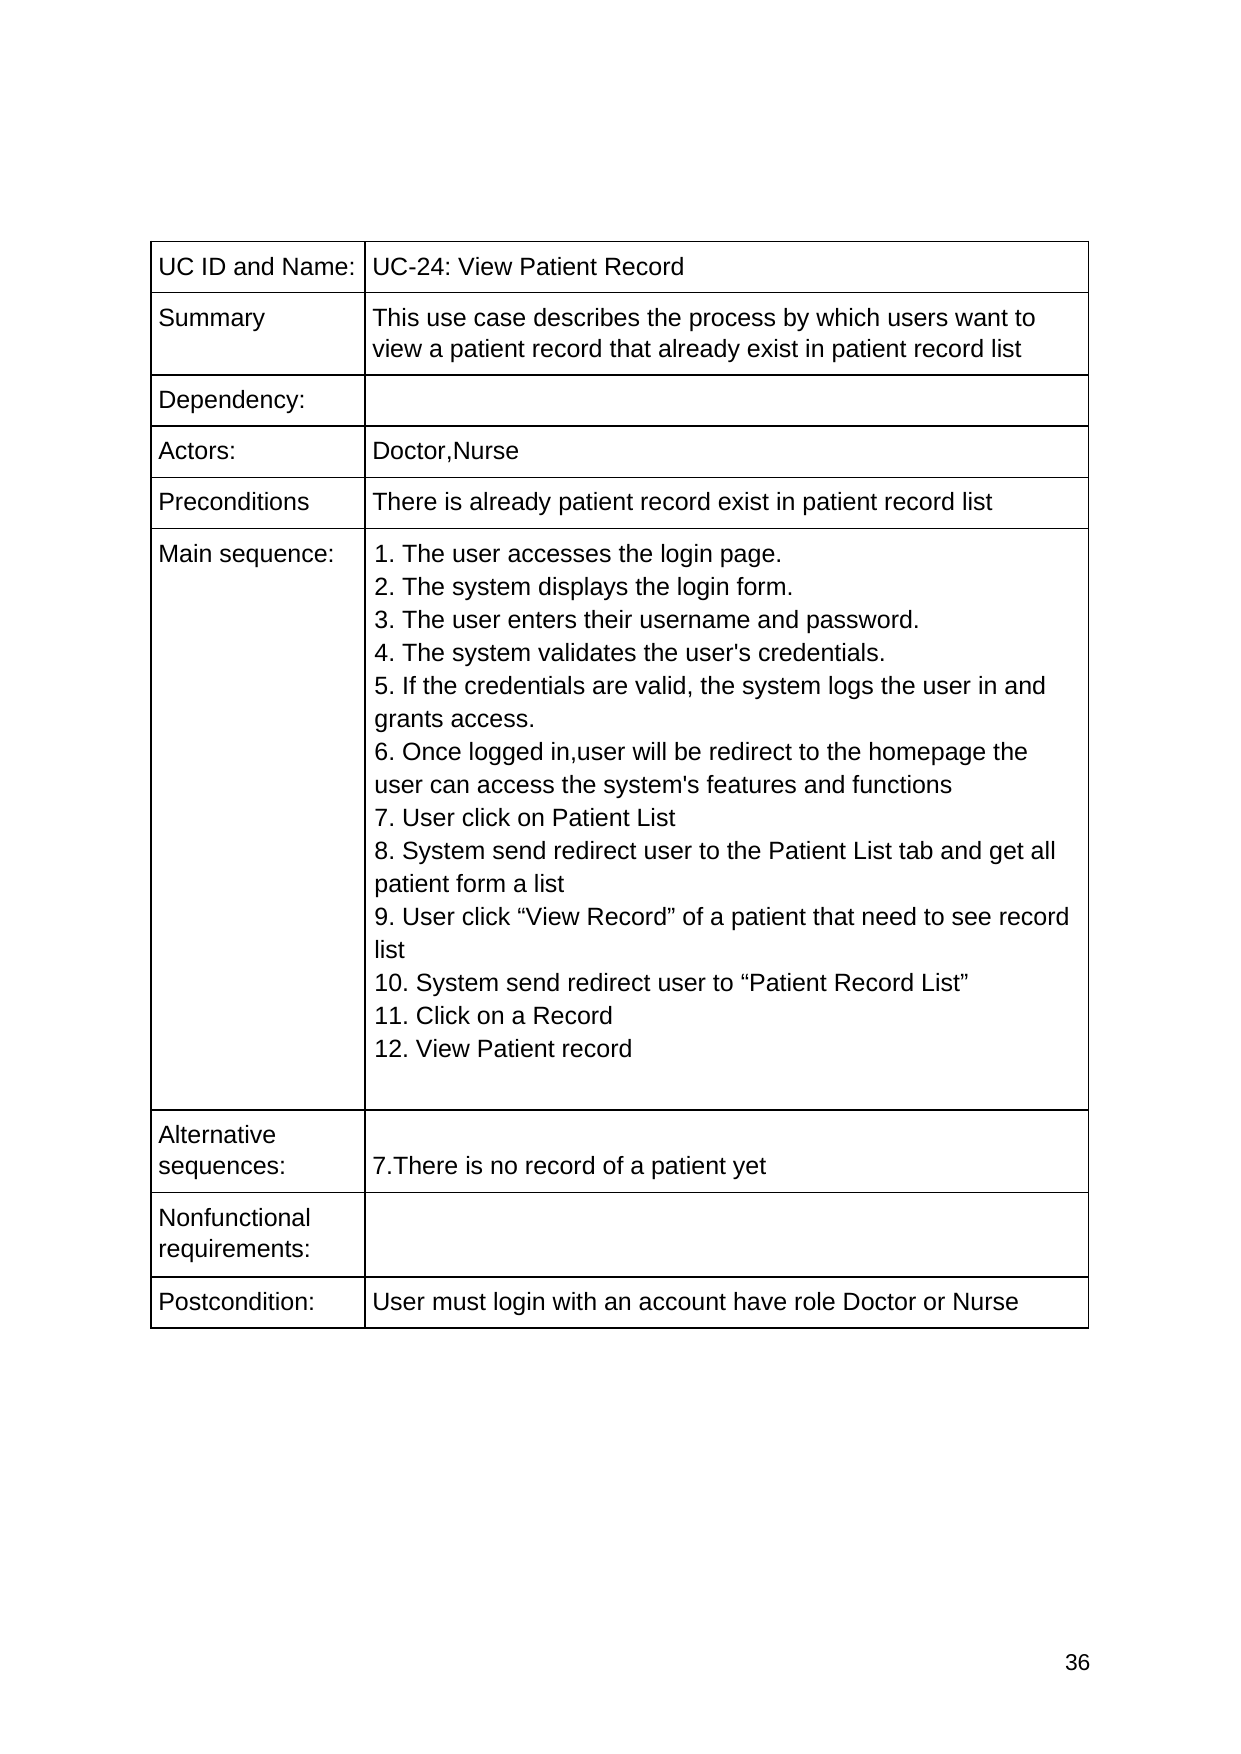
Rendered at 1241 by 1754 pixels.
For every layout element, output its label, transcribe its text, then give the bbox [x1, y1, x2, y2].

table_cell Doctor,Nurse [366, 427, 1088, 476]
table_cell Nonfunctional requirements: [152, 1193, 364, 1276]
table_cell Summary [152, 293, 364, 374]
table_cell [366, 1193, 1088, 1276]
table_cell This use case describes the process by which users want to view a patient record that already exist in patient record list [366, 293, 1088, 374]
table_cell 7.There is no record of a patient yet [366, 1111, 1088, 1191]
table_cell [366, 376, 1088, 425]
table_cell Main sequence: [152, 529, 364, 1109]
table_cell There is already patient record exist in patient record list [366, 478, 1088, 528]
table_header UC ID and Name: [152, 242, 364, 292]
table_cell Preconditions [152, 478, 364, 528]
table_cell User must login with an account have role Doctor or Nurse [366, 1278, 1088, 1327]
table_cell 1. The user accesses the login page. 2. The system displays the login form. 3. The user enters their username and password. 4. The system validates the user's credentials. 5. If the credentials are valid, the system logs the user in and grants access. 6. Once logged in,user will be redirect to the homepage the user can access the system's features and functions 7. User click on Patient List 8. System send redirect user to the Patient List tab and get all patient form a list 9. User click “View Record” of a patient that need to see record list 10. System send redirect user to “Patient Record List” 11. Click on a Record 12. View Patient record [366, 529, 1088, 1109]
table_cell Postcondition: [152, 1278, 364, 1327]
table_cell Alternative sequences: [152, 1111, 364, 1191]
table_cell Actors: [152, 427, 364, 476]
table_header UC-24: View Patient Record [366, 242, 1088, 292]
table_cell Dependency: [152, 376, 364, 425]
